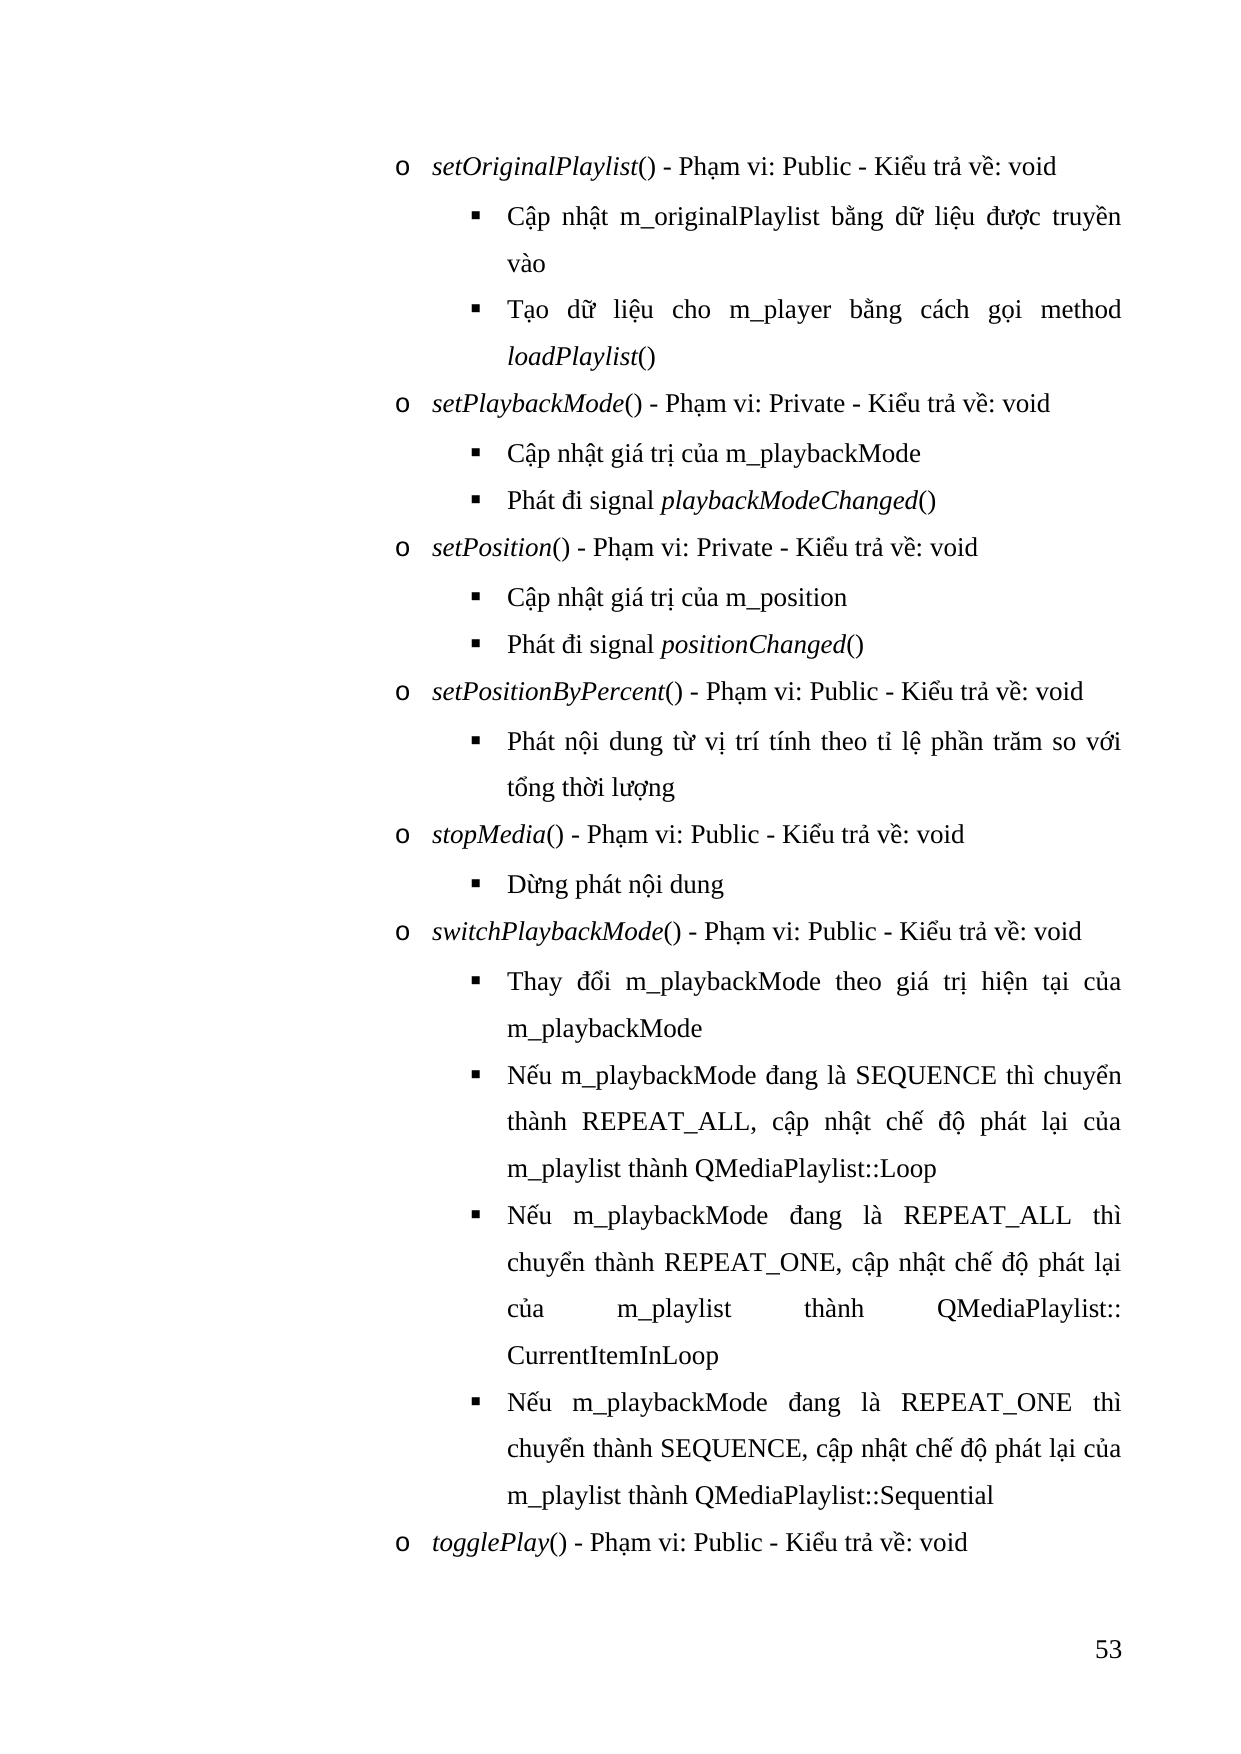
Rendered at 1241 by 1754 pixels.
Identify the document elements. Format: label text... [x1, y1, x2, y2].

list Cập nhật giá trị của m_position [469, 581, 1122, 612]
list setPositionByPercent() - Phạm vi: Public - Kiểu trả về: void [394, 675, 1122, 708]
list Nếu m_playbackMode đang là SEQUENCE thì chuyển thành REPEAT_ALL, cập nhật chế độ phát lại của m_playlist thành QMediaPlaylist::Loop [469, 1059, 1122, 1183]
list Tạo dữ liệu cho m_player bằng cách gọi method loadPlaylist() [469, 293, 1122, 371]
list Phát nội dung từ vị trí tính theo tỉ lệ phần trăm so với tổng thời lượng [469, 725, 1122, 803]
list setOriginalPlaylist() - Phạm vi: Public - Kiểu trả về: void [394, 150, 1122, 183]
list stopMedia() - Phạm vi: Public - Kiểu trả về: void [394, 818, 1122, 852]
list setPosition() - Phạm vi: Private - Kiểu trả về: void [394, 531, 1122, 564]
list Nếu m_playbackMode đang là REPEAT_ALL thì chuyển thành REPEAT_ONE, cập nhật chế độ phát lại của m_playlist thành QMediaPlaylist:: CurrentItemInLoop [469, 1199, 1122, 1370]
list switchPlaybackMode() - Phạm vi: Public - Kiểu trả về: void [394, 915, 1122, 949]
list setPlaybackMode() - Phạm vi: Private - Kiểu trả về: void [394, 387, 1122, 420]
list Thay đổi m_playbackMode theo giá trị hiện tại của m_playbackMode [469, 965, 1122, 1043]
list Dừng phát nội dung [469, 868, 1122, 899]
list Nếu m_playbackMode đang là REPEAT_ONE thì chuyển thành SEQUENCE, cập nhật chế độ phát lại của m_playlist thành QMediaPlaylist::Sequential [469, 1386, 1122, 1510]
list Cập nhật giá trị của m_playbackMode [469, 437, 1122, 468]
list Cập nhật m_originalPlaylist bằng dữ liệu được truyền vào [469, 200, 1122, 278]
list togglePlay() - Phạm vi: Public - Kiểu trả về: void [394, 1526, 1122, 1559]
list Phát đi signal positionChanged() [469, 628, 1122, 659]
list Phát đi signal playbackModeChanged() [469, 484, 1122, 515]
